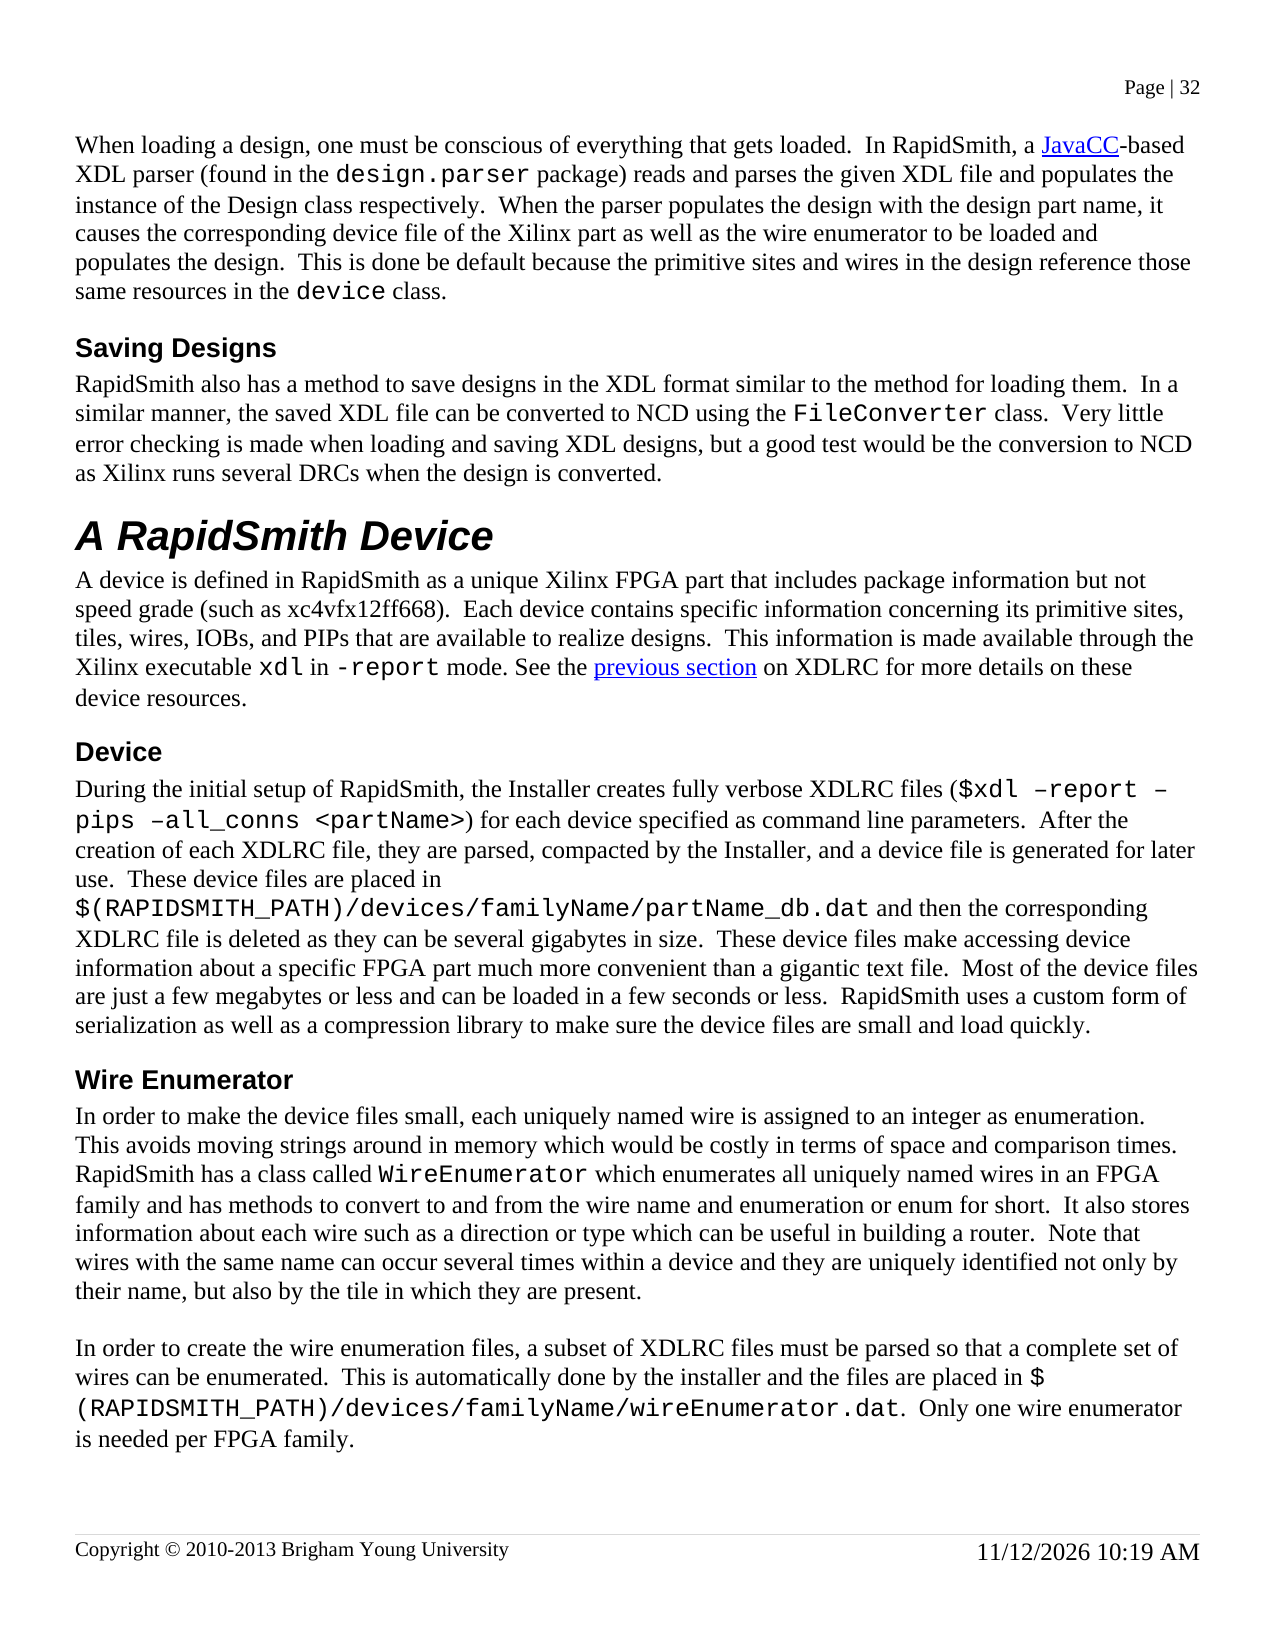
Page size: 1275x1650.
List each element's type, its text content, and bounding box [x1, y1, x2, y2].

text In order to create the wire enumeration files, a subset of XDLRC files must be parsed so that a complete set of wires can be enumerated. This is automatically done by the installer and the files are placed in $(RAPIDSMITH_PATH)/devices/familyName/wireEnumerator.dat. Only one wire enumerator is needed per FPGA family. [75, 1333, 1200, 1453]
subtitle Wire Enumerator [75, 1064, 1200, 1095]
text RapidSmith also has a method to save designs in the XDL format similar to the method for loading them. In a similar manner, the saved XDL file can be converted to NCD using the FileConverter class. Very little error checking is made when loading and saving XDL designs, but a good test would be the conversion to NCD as Xilinx runs several DRCs when the design is converted. [75, 369, 1200, 486]
text When loading a design, one must be conscious of everything that gets loaded. In RapidSmith, a JavaCC-based XDL parser (found in the design.parser package) reads and parses the given XDL file and populates the instance of the Design class respectively. When the parser populates the design with the design part name, it causes the corresponding device file of the Xilinx part as well as the wire enumerator to be loaded and populates the design. This is done be default because the primitive sites and wires in the design reference those same resources in the device class. [75, 130, 1200, 307]
text A device is defined in RapidSmith as a unique Xilinx FPGA part that includes package information but not speed grade (such as xc4vfx12ff668). Each device contains specific information concerning its primitive sites, tiles, wires, IOBs, and PIPs that are available to realize designs. This information is made available through the Xilinx executable xdl in -report mode. See the previous section on XDLRC for more details on these device resources. [75, 566, 1200, 711]
subtitle A RapidSmith Device [75, 511, 1200, 559]
text In order to make the device files small, each uniquely named wire is assigned to an integer as enumeration. This avoids moving strings around in memory which would be costly in terms of space and comparison times. RapidSmith has a class called WireEnumerator which enumerates all uniquely named wires in an FPGA family and has methods to convert to and from the wire name and enumeration or enum for short. It also stores information about each wire such as a direction or type which can be useful in building a router. Note that wires with the same name can occur several times within a device and they are uniquely identified not only by their name, but also by the tile in which they are present. [75, 1101, 1200, 1305]
subtitle Device [75, 736, 1200, 768]
subtitle Saving Designs [75, 332, 1200, 363]
text During the initial setup of RapidSmith, the Installer creates fully verbose XDLRC files ($xdl –report –pips –all_conns <partName>) for each device specified as command line parameters. After the creation of each XDLRC file, they are parsed, compacted by the Installer, and a device file is generated for later use. These device files are placed in $(RAPIDSMITH_PATH)/devices/familyName/partName_db.dat and then the corresponding XDLRC file is deleted as they can be several gigabytes in size. These device files make accessing device information about a specific FPGA part much more convenient than a gigantic text file. Most of the device files are just a few megabytes or less and can be loaded in a few seconds or less. RapidSmith uses a custom form of serialization as well as a compression library to make sure the device files are small and load quickly. [75, 774, 1200, 1039]
